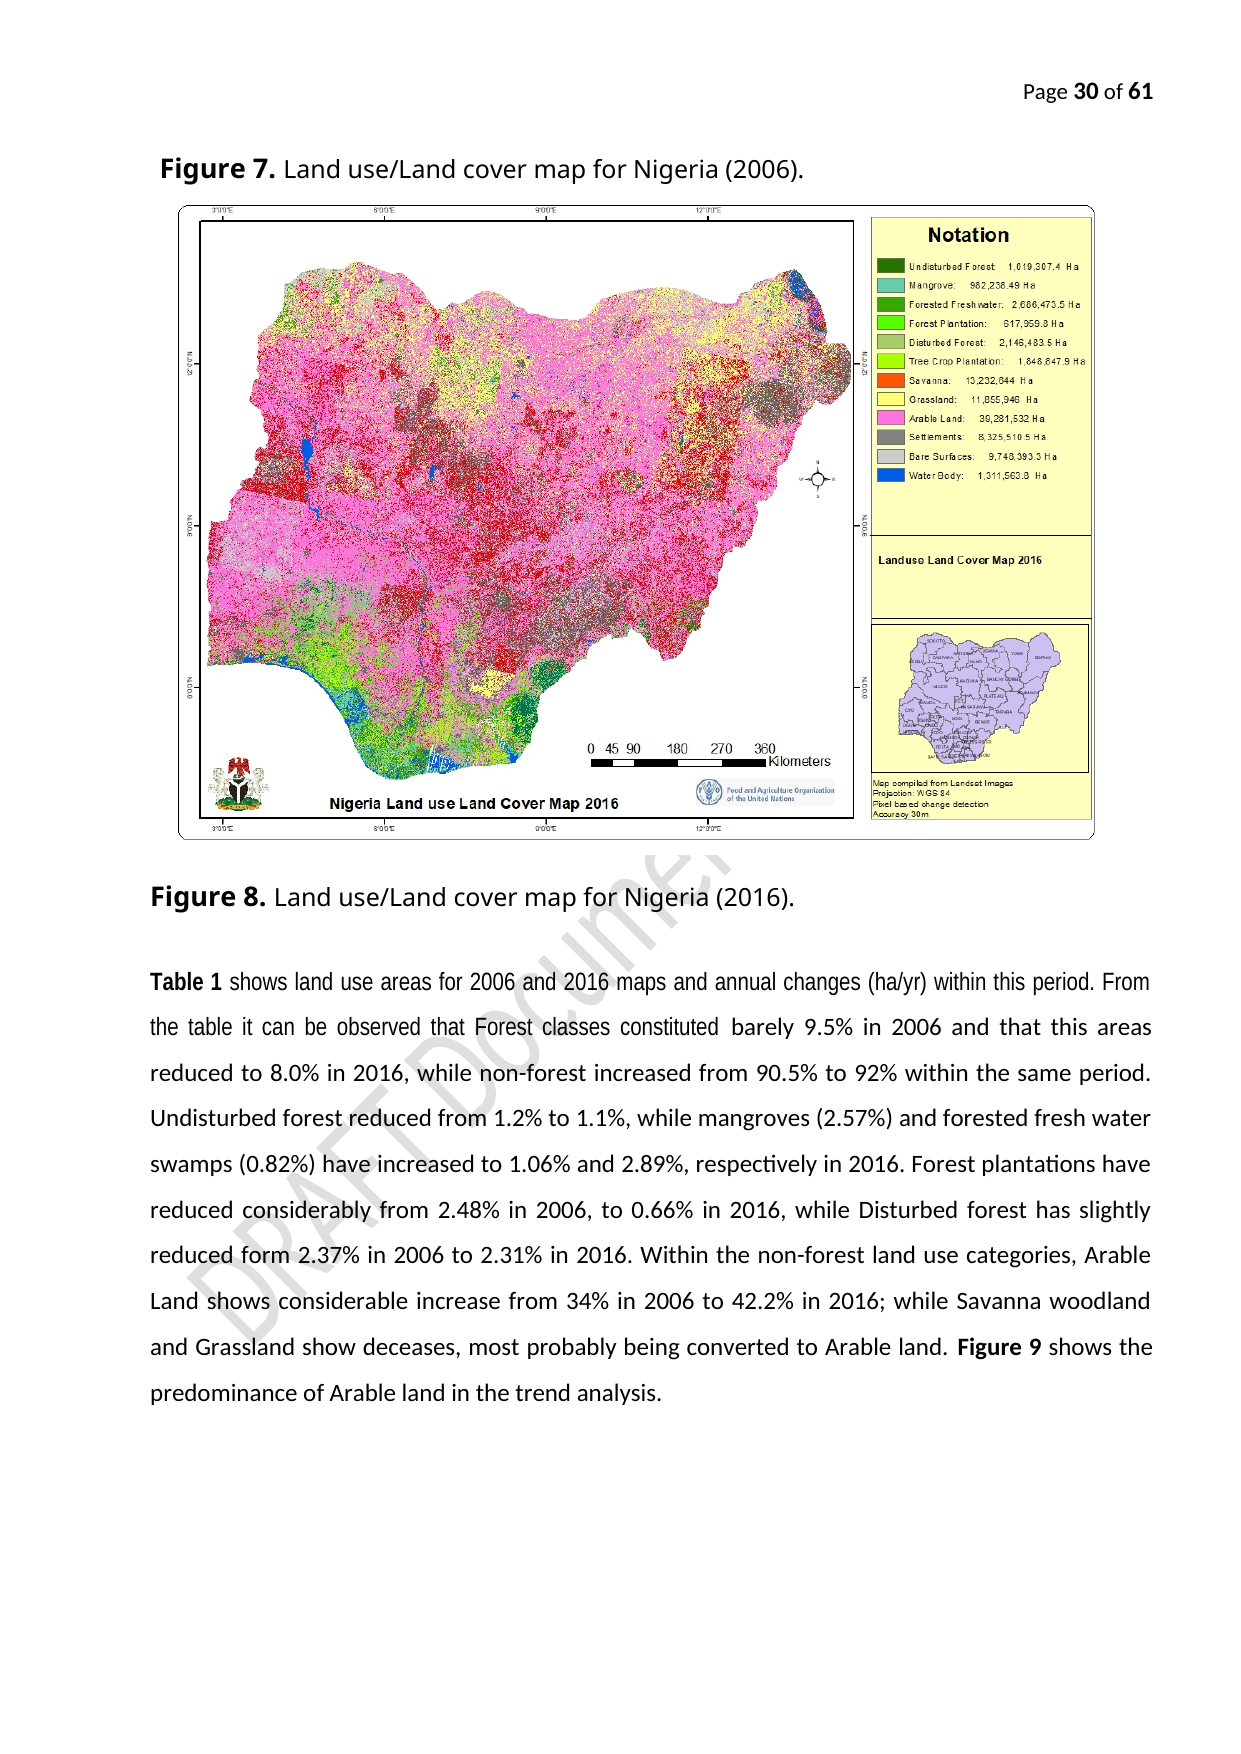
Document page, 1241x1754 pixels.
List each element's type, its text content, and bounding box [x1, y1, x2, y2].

picture [178, 192, 1115, 855]
text Table 1 shows land use areas for 2006 and 2016 maps and annual changes (ha/yr) within this period. From the table it can be observed that Forest classes constituted barely 9.5% in 2006 and that this areas reduced to 8.0% in 2016, while non-forest increased from 90.5% to 92% within the same period. Undisturbed forest reduced from 1.2% to 1.1%, while mangroves (2.57%) and forested fresh water swamps (0.82%) have increased to 1.06% and 2.89%, respectively in 2016. Forest plantations have reduced considerably from 2.48% in 2006, to 0.66% in 2016, while Disturbed forest has slightly reduced form 2.37% in 2006 to 2.31% in 2016. Within the non-forest land use categories, Arable Land shows considerable increase from 34% in 2006 to 42.2% in 2016; while Savanna woodland and Grassland show deceases, most probably being converted to Arable land. Figure 9 shows the predominance of Arable land in the trend analysis. [150, 967, 1153, 1407]
subtitle Figure 8. Land use/Land cover map for Nigeria (2016). [150, 878, 1153, 915]
subtitle Figure 7. Land use/Land cover map for Nigeria (2006). [159, 150, 1153, 187]
